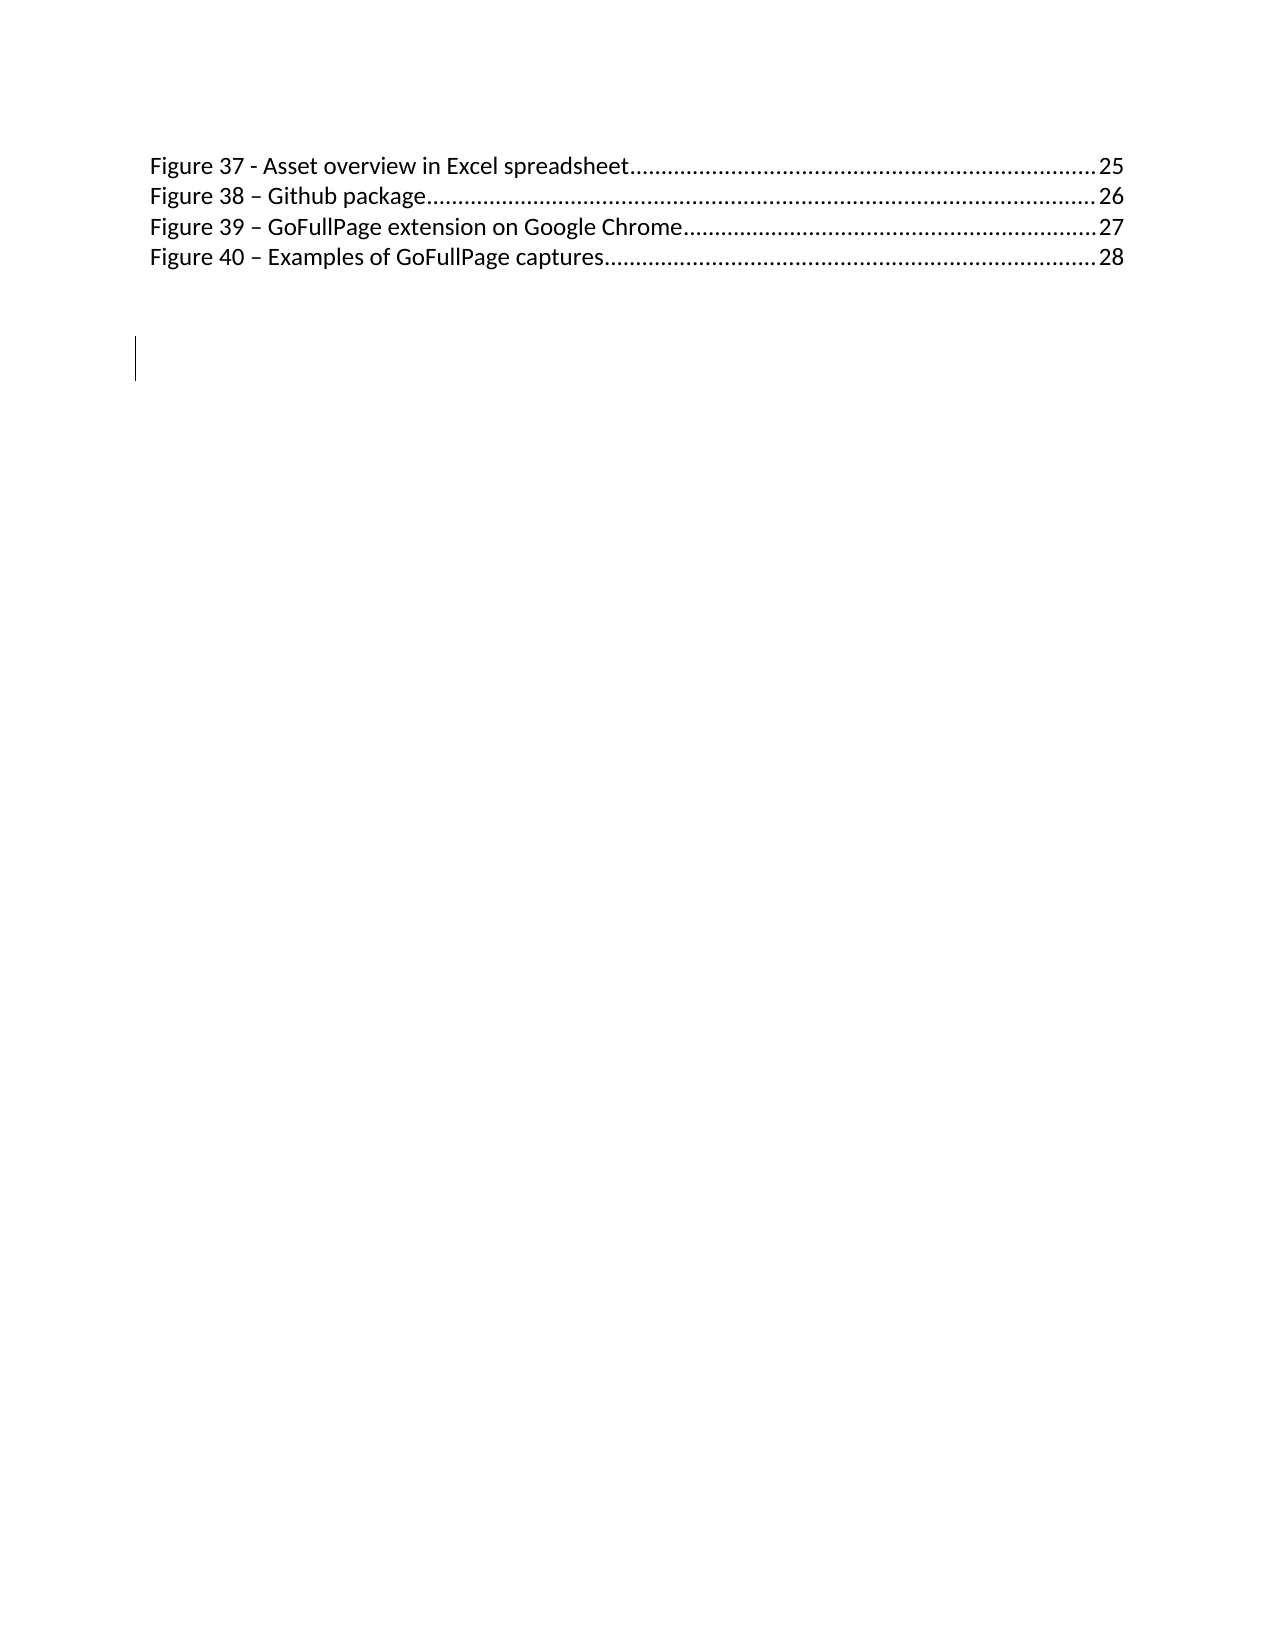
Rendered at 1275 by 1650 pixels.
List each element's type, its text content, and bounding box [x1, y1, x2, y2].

text Figure 39 – GoFullPage extension on Google Chrome 27 [150, 211, 1125, 242]
text Figure 37 - Asset overview in Excel spreadsheet 25 [150, 150, 1125, 181]
text Figure 38 – Github package 26 [150, 181, 1125, 211]
text Figure 40 – Examples of GoFullPage captures 28 [150, 242, 1125, 272]
